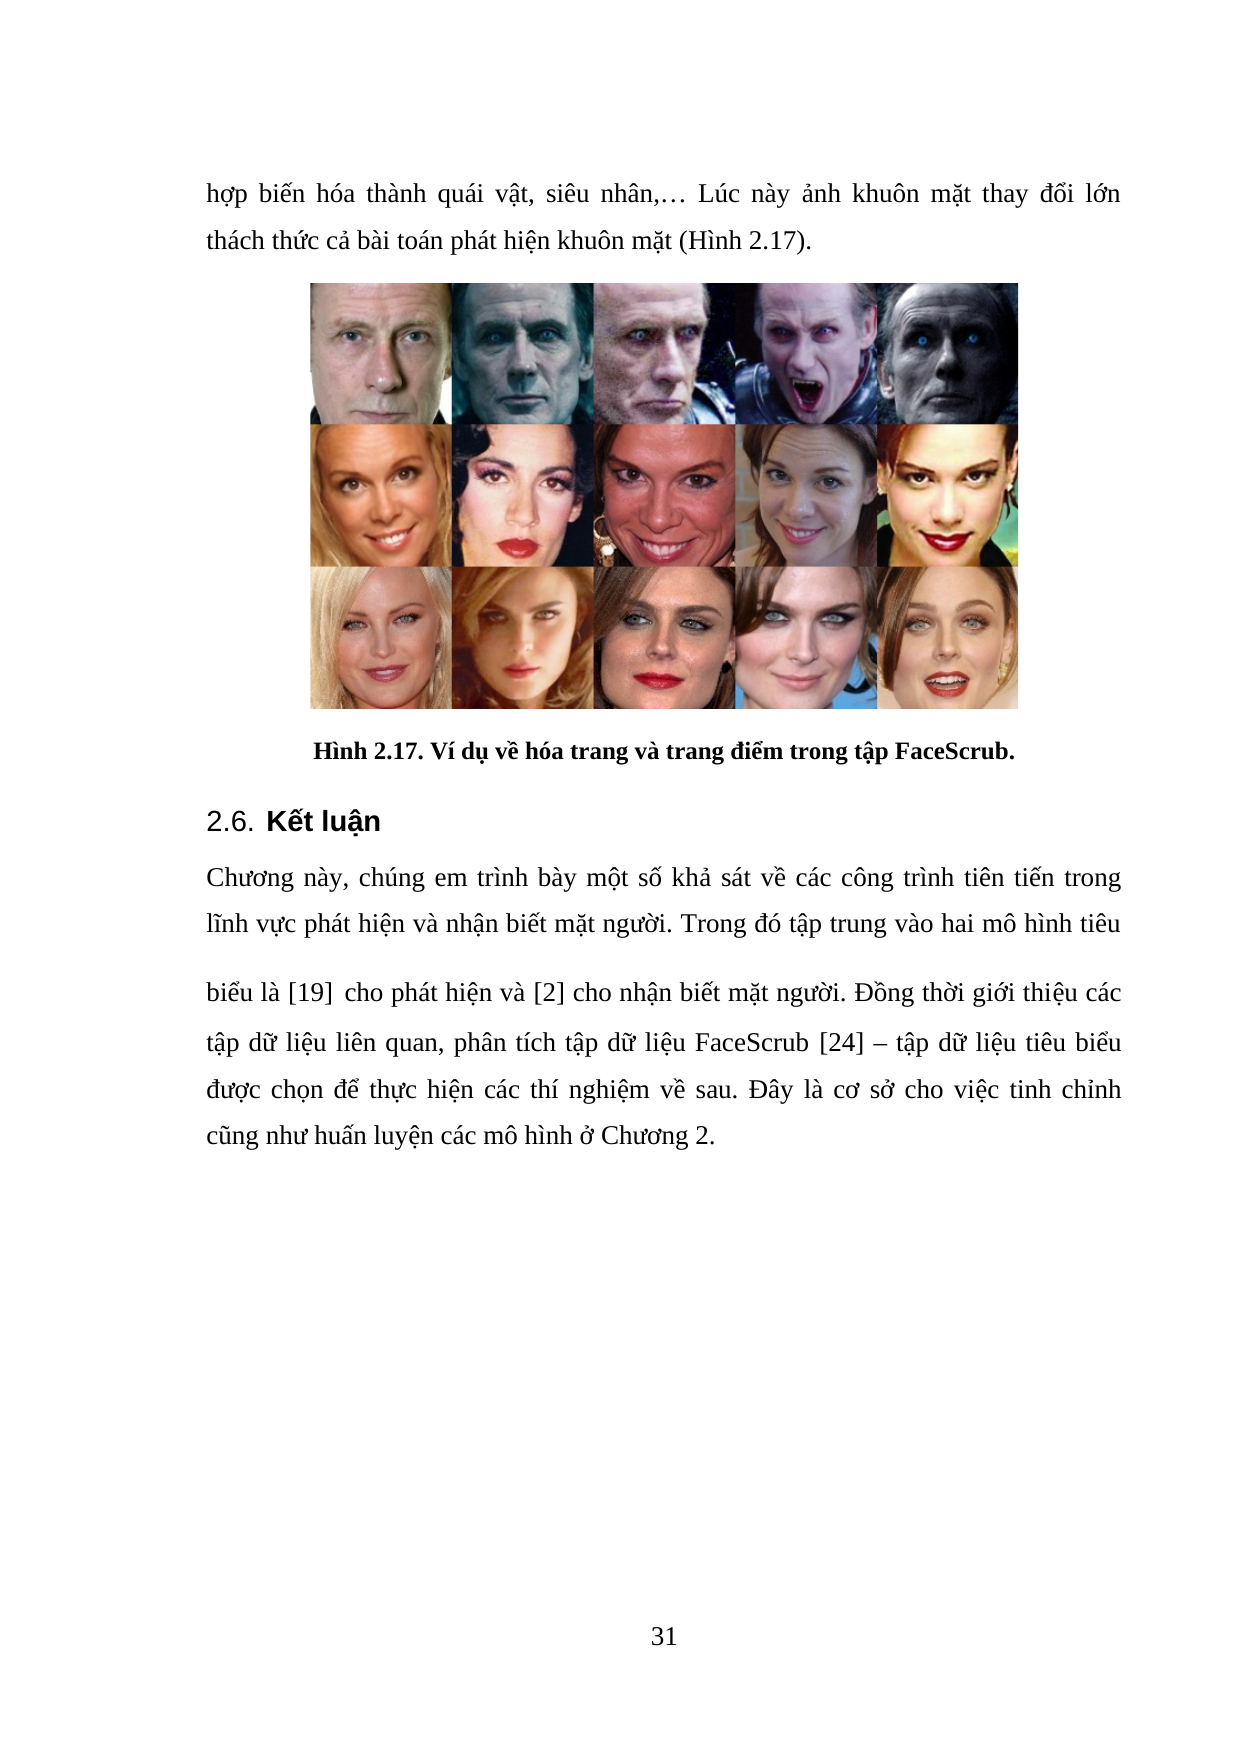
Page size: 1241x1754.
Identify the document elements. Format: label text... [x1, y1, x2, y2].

picture [310, 283, 1019, 709]
subtitle Kết luận [206, 804, 1122, 838]
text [206, 177, 1122, 255]
text Chương này, chúng em trình bày một số khả sát về các công trình tiên tiến trong lĩnh vực phát hiện và nhận biết mặt người. Trong đó tập trung vào hai mô hình tiêu biểu là cho phát hiện và cho nhận biết mặt người. Đồng thời giới thiệu các tập dữ liệu liên quan, phân tích tập dữ liệu FaceScrub – tập dữ liệu tiêu biểu được chọn để thực hiện các thí nghiệm về sau. Đây là cơ sở cho việc tinh chỉnh cũng như huấn luyện các mô hình ở Chương 2. [206, 861, 1122, 1151]
